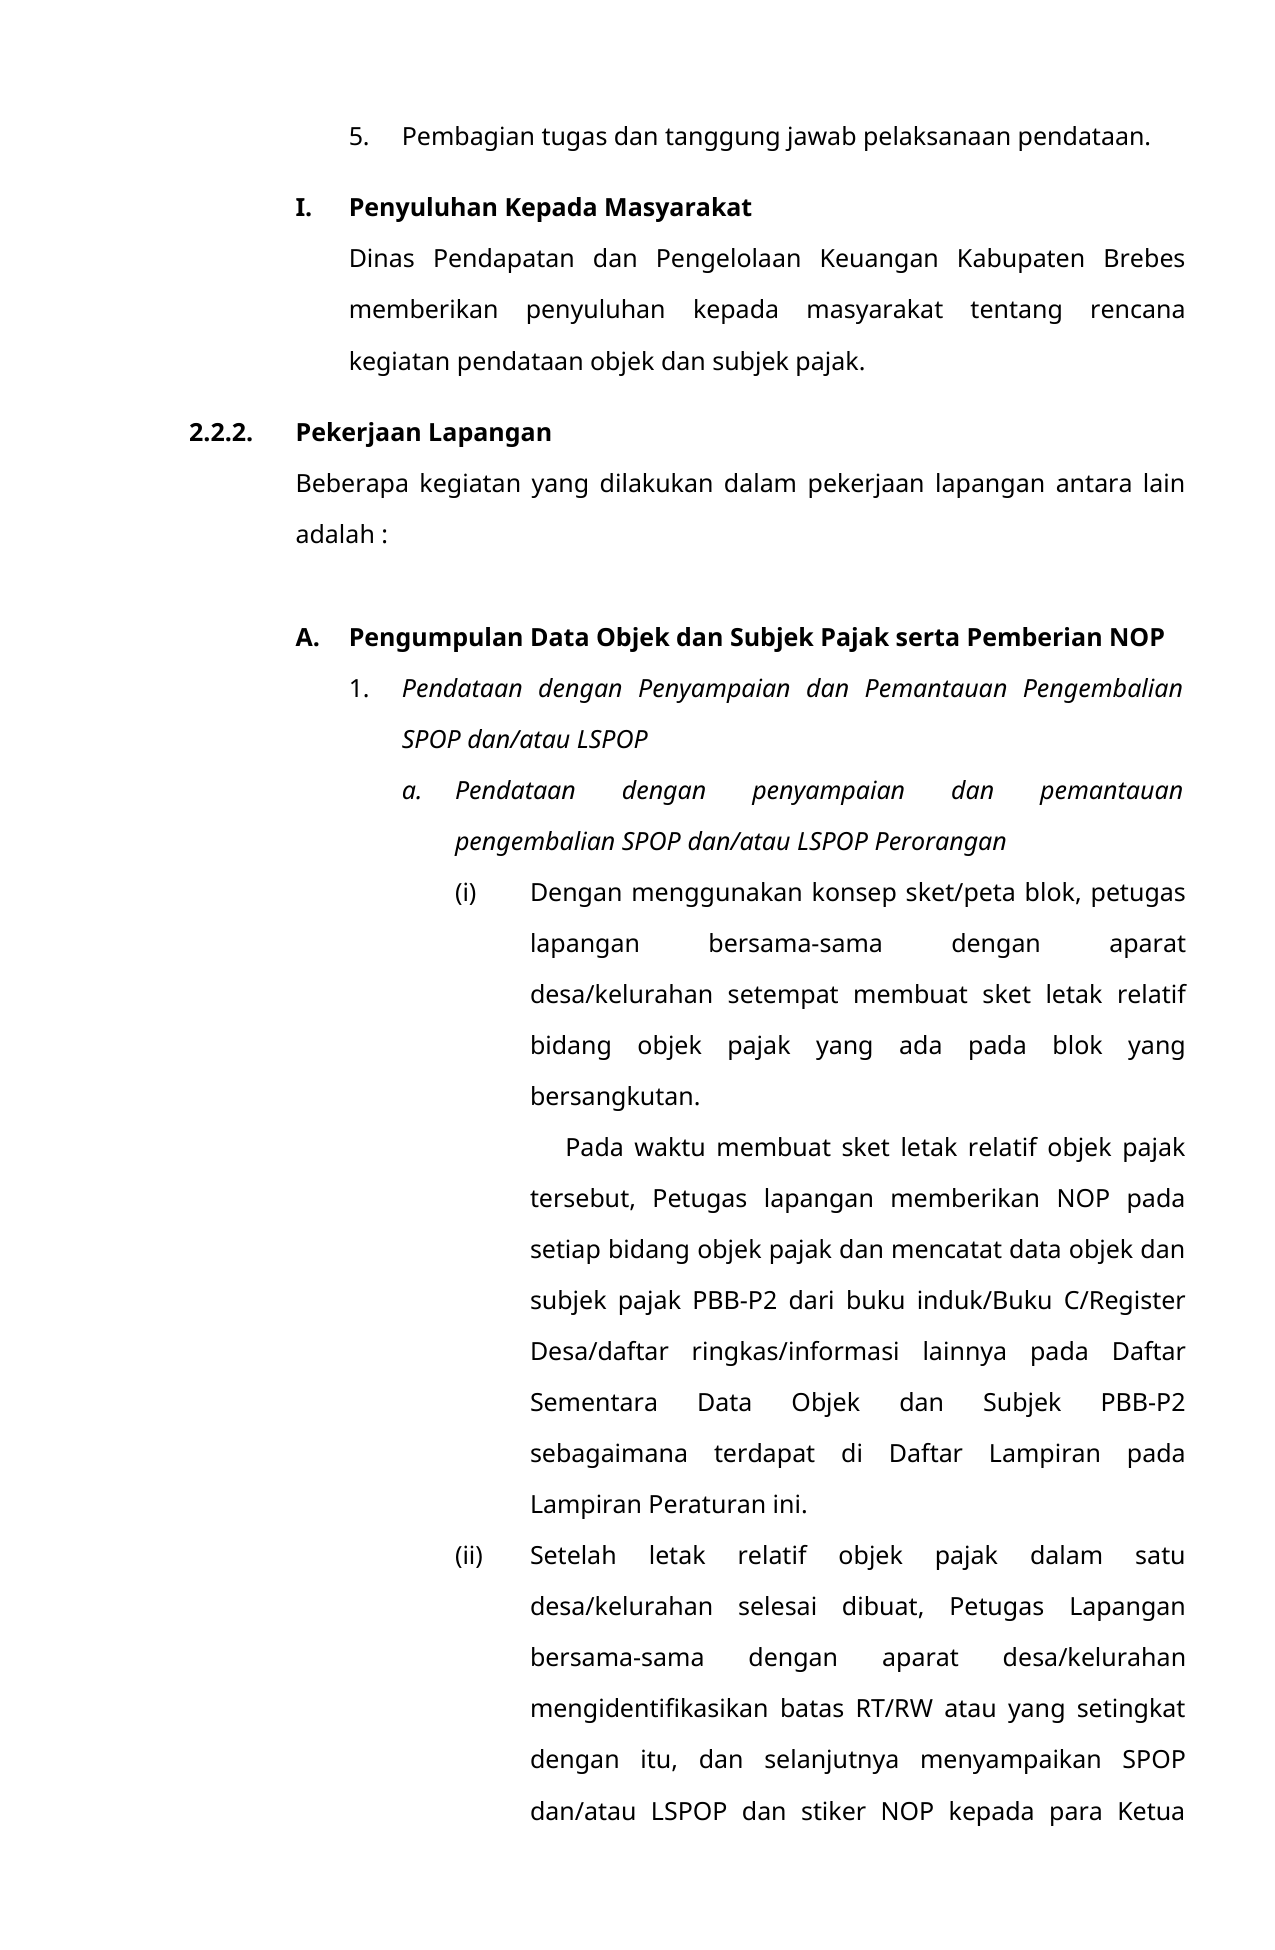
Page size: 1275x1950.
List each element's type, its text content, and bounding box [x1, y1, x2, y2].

list Pembagian tugas dan tanggung jawab pelaksanaan pendataan. [348, 118, 1186, 152]
list Dengan menggunakan konsep sket/peta blok, petugas lapangan bersama-sama dengan aparat desa/kelurahan setempat membuat sket letak relatif bidang objek pajak yang ada pada blok yang bersangkutan. [455, 874, 1186, 1113]
list Pengumpulan Data Objek dan Subjek Pajak serta Pemberian NOP [295, 619, 1186, 653]
list Pendataan dengan penyampaian dan pemantauan pengembalian SPOP dan/atau LSPOP Perorangan [402, 772, 1186, 857]
list Dinas Pendapatan dan Pengelolaan Keuangan Kabupaten Brebes memberikan penyuluhan kepada masyarakat tentang rencana kegiatan pendataan objek dan subjek pajak. [348, 241, 1186, 377]
list Pendataan dengan Penyampaian dan Pemantauan Pengembalian SPOP dan/atau LSPOP [348, 670, 1186, 755]
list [455, 1538, 1186, 1827]
list Beberapa kegiatan yang dilakukan dalam pekerjaan lapangan antara lain adalah : [295, 466, 1186, 551]
list Pada waktu membuat sket letak relatif objek pajak tersebut, Petugas lapangan memberikan NOP pada setiap bidang objek pajak dan mencatat data objek dan subjek pajak PBB-P2 dari buku induk/Buku C/Register Desa/daftar ringkas/informasi lainnya pada Daftar Sementara Data Objek dan Subjek PBB-P2 sebagaimana terdapat di Daftar Lampiran pada Lampiran Peraturan ini. [530, 1129, 1186, 1521]
list Penyuluhan Kepada Masyarakat [295, 190, 1186, 224]
list Pekerjaan Lapangan [189, 415, 1186, 449]
